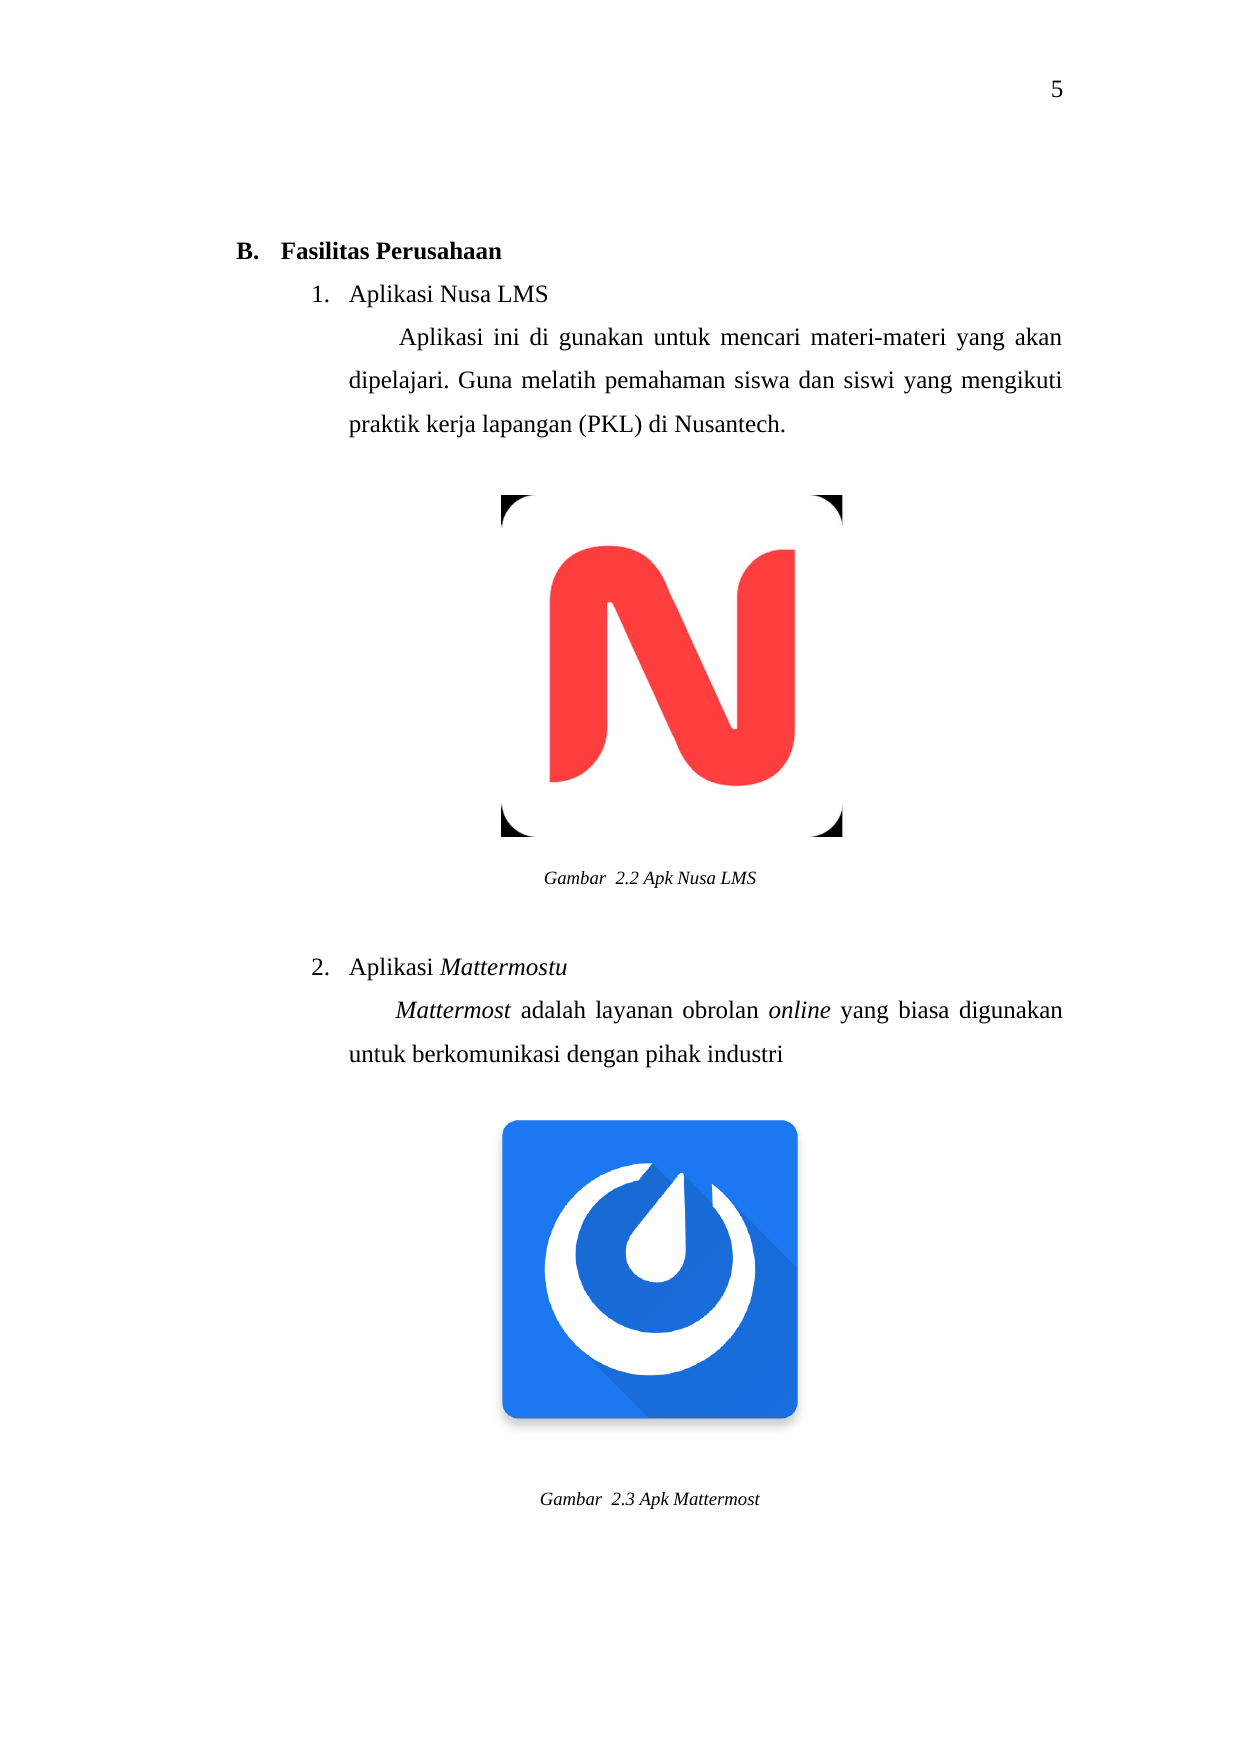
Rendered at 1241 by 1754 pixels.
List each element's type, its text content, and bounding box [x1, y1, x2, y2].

list Aplikasi ini di gunakan untuk mencari materi-materi yang akan dipelajari. Guna melatih pemahaman siswa dan siswi yang mengikuti praktik kerja lapangan (PKL) di Nusantech. [349, 322, 1063, 437]
picture [463, 1081, 836, 1457]
list Fasilitas Perusahaan [236, 236, 1063, 265]
text Gambar 2.3 Apk Mattermost [236, 1487, 1063, 1509]
list Mattermost adalah layanan obrolan online yang biasa digunakan untuk berkomunikasi dengan pihak industri [349, 996, 1063, 1067]
list Aplikasi Nusa LMS [311, 279, 1063, 308]
text Gambar 2.2 Apk Nusa LMS [236, 867, 1063, 888]
list Aplikasi Mattermostu [311, 952, 1063, 981]
picture [501, 495, 843, 837]
